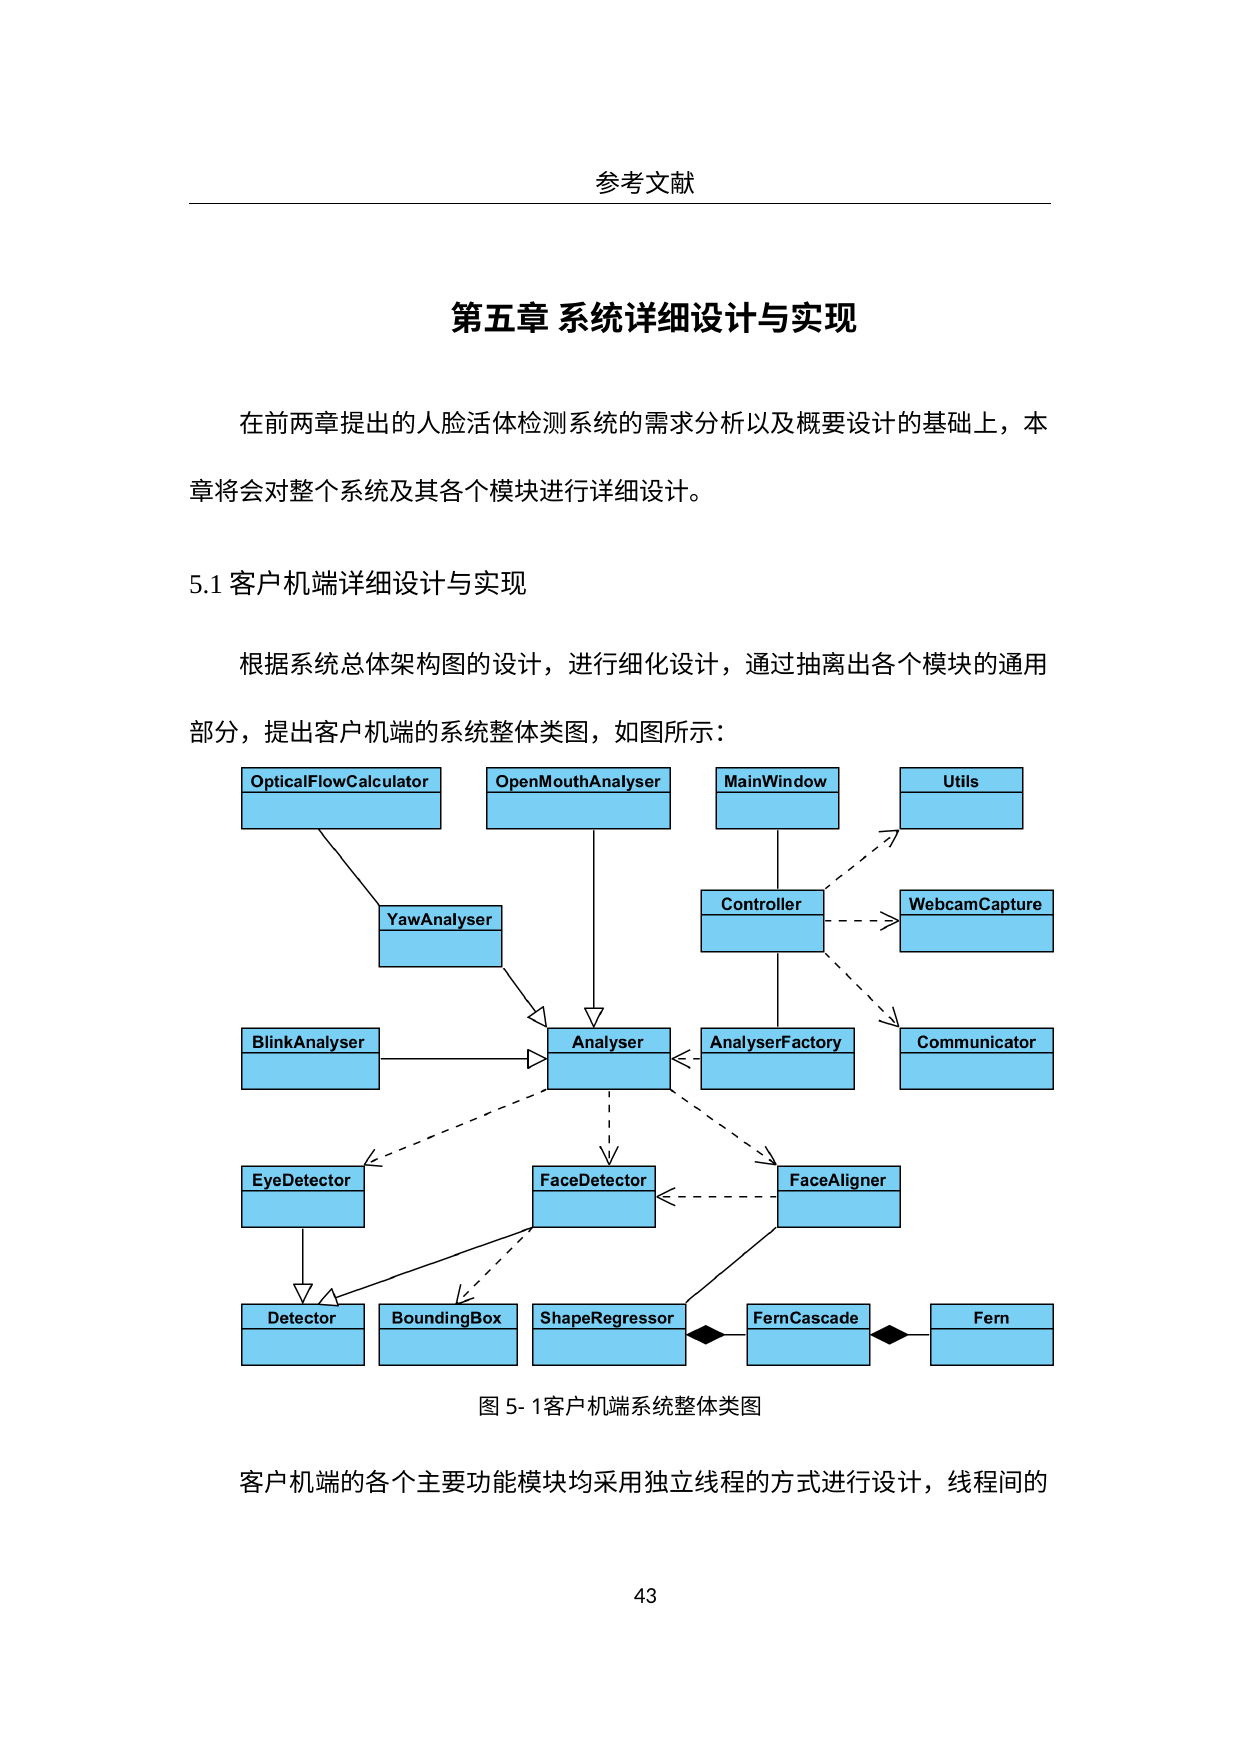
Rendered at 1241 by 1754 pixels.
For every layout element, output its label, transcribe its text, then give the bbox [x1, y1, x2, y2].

subtitle 5.1 客户机端详细设计与实现 [189, 548, 1051, 616]
text 根据系统总体架构图的设计，进行细化设计，通过抽离出各个模块的通用部分，提出客户机端的系统整体类图，如图所示： [189, 628, 1051, 764]
text 在前两章提出的人脸活体检测系统的需求分析以及概要设计的基础上，本章将会对整个系统及其各个模块进行详细设计。 [189, 387, 1051, 523]
text 图 5- 1客户机端系统整体类图 [189, 1388, 1051, 1422]
subtitle 第五章 系统详细设计与实现 [189, 282, 1051, 350]
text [189, 1447, 1051, 1515]
picture [238, 764, 1059, 1371]
